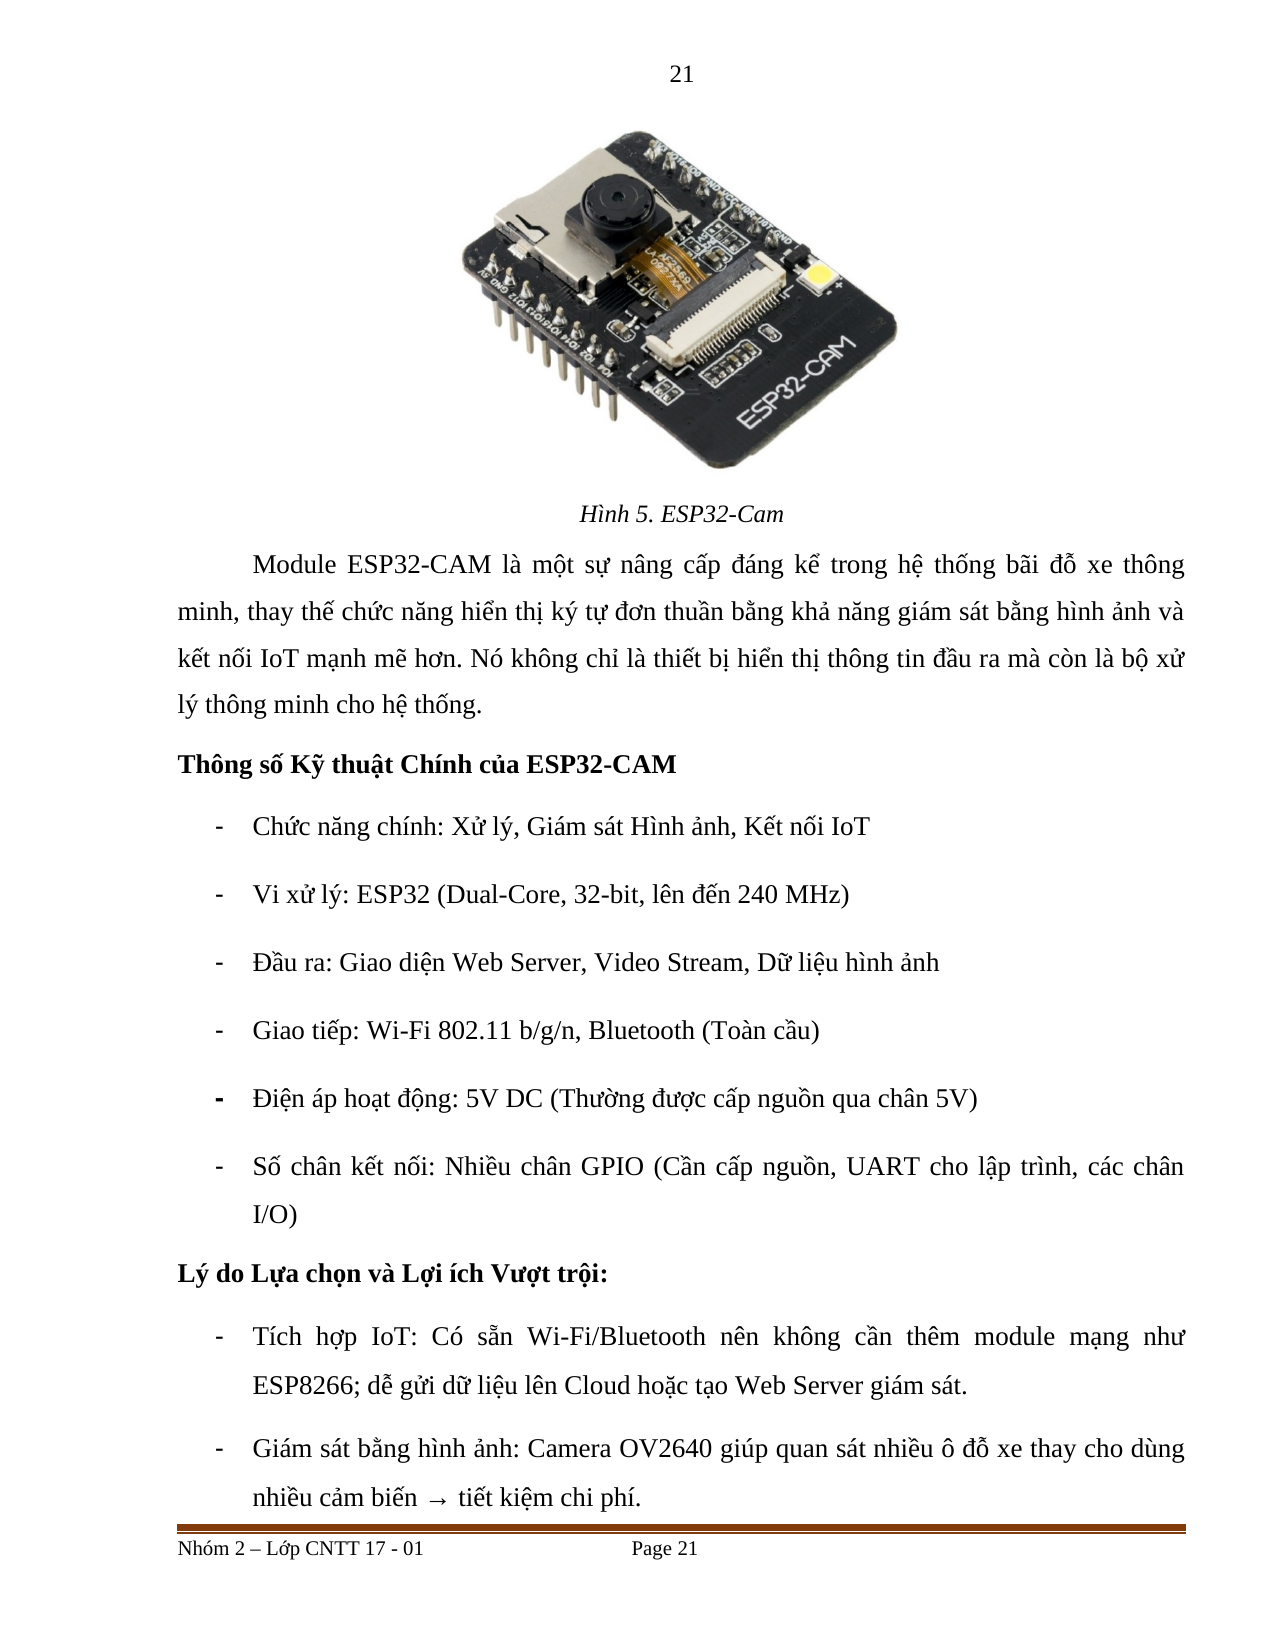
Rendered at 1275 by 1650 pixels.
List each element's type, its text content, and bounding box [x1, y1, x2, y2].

list Chức năng chính: Xử lý, Giám sát Hình ảnh, Kết nối IoT [215, 807, 1186, 844]
list Số chân kết nối: Nhiều chân GPIO (Cần cấp nguồn, UART cho lập trình, các chân I/O) [215, 1146, 1186, 1229]
text Lý do Lựa chọn và Lợi ích Vượt trội: [177, 1257, 1186, 1289]
text Hình 5. ESP32-Cam [177, 499, 1186, 528]
text Module ESP32-CAM là một sự nâng cấp đáng kể trong hệ thống bãi đỗ xe thông minh, thay thế chức năng hiển thị ký tự đơn thuần bằng khả năng giám sát bằng hình ảnh và kết nối IoT mạnh mẽ hơn. Nó không chỉ là thiết bị hiển thị thông tin đầu ra mà còn là bộ xử lý thông minh cho hệ thống. [177, 548, 1186, 720]
picture [361, 118, 1002, 479]
list Điện áp hoạt động: 5V DC (Thường được cấp nguồn qua chân 5V) [215, 1078, 1186, 1115]
list Giao tiếp: Wi-Fi 802.11 b/g/n, Bluetooth (Toàn cầu) [215, 1010, 1186, 1047]
list Tích hợp IoT: Có sẵn Wi-Fi/Bluetooth nên không cần thêm module mạng như ESP8266; dễ gửi dữ liệu lên Cloud hoặc tạo Web Server giám sát. [215, 1317, 1186, 1400]
text Thông số Kỹ thuật Chính của ESP32-CAM [177, 748, 1186, 779]
list Đầu ra: Giao diện Web Server, Video Stream, Dữ liệu hình ảnh [215, 942, 1186, 979]
list Giám sát bằng hình ảnh: Camera OV2640 giúp quan sát nhiều ô đỗ xe thay cho dùng nhiều cảm biến → tiết kiệm chi phí. [215, 1428, 1186, 1512]
list Vi xử lý: ESP32 (Dual-Core, 32-bit, lên đến 240 MHz) [215, 875, 1186, 912]
